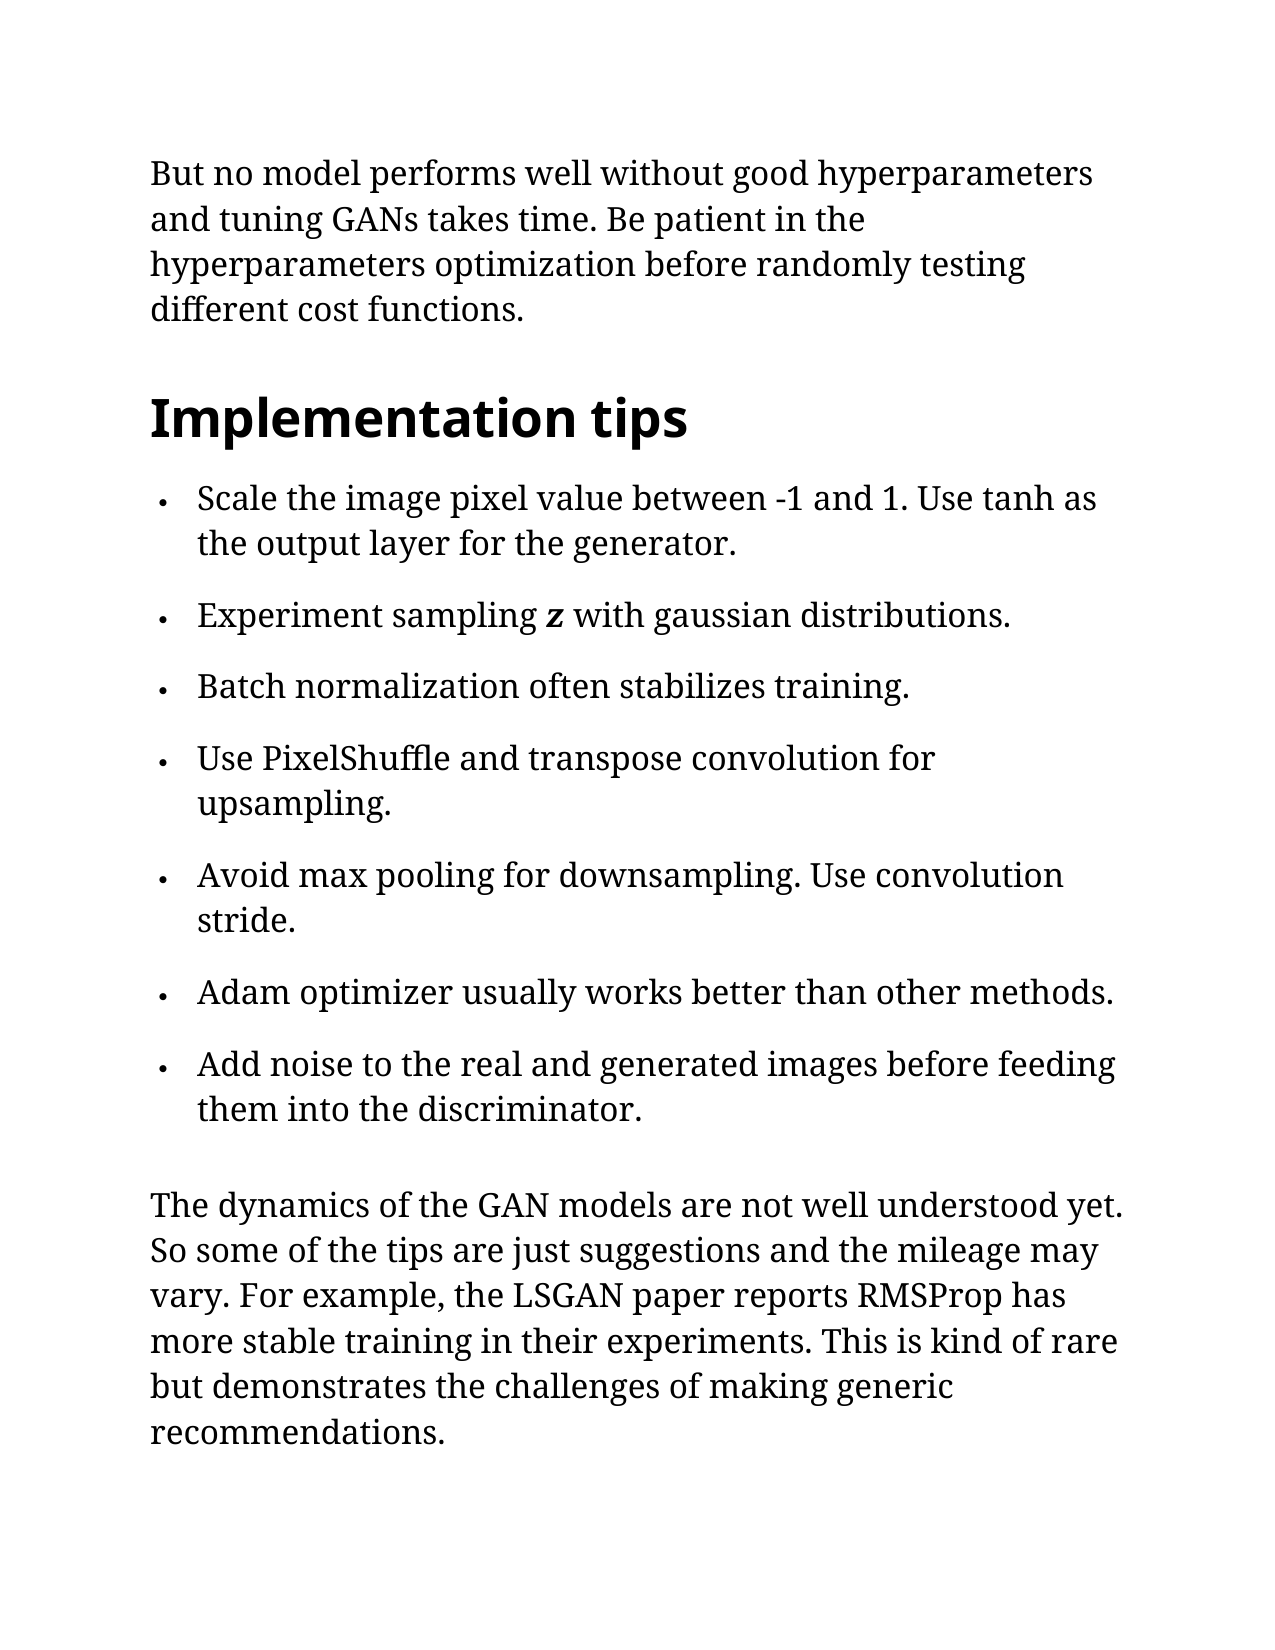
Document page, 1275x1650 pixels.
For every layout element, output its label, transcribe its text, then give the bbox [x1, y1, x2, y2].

list Scale the image pixel value between -1 and 1. Use tanh as the output layer for the generator. [159, 474, 1125, 565]
list Add noise to the real and generated images before feeding them into the discriminator. [159, 1041, 1125, 1131]
text Implementation tips [150, 380, 1125, 453]
list Batch normalization often stabilizes training. [159, 663, 1125, 708]
list Avoid max pooling for downsampling. Use convolution stride. [159, 852, 1125, 943]
list Use PixelShuffle and transpose convolution for upsampling. [159, 735, 1125, 826]
list Experiment sampling z with gaussian distributions. [159, 591, 1125, 637]
text The dynamics of the GAN models are not well understood yet. So some of the tips are just suggestions and the mileage may vary. For example, the LSGAN paper reports RMSProp has more stable training in their experiments. This is kind of rare but demonstrates the challenges of making generic recommendations. [150, 1181, 1125, 1454]
list Adam optimizer usually works better than other methods. [159, 969, 1125, 1014]
text But no model performs well without good hyperparameters and tuning GANs takes time. Be patient in the hyperparameters optimization before randomly testing different cost functions. [150, 150, 1125, 332]
